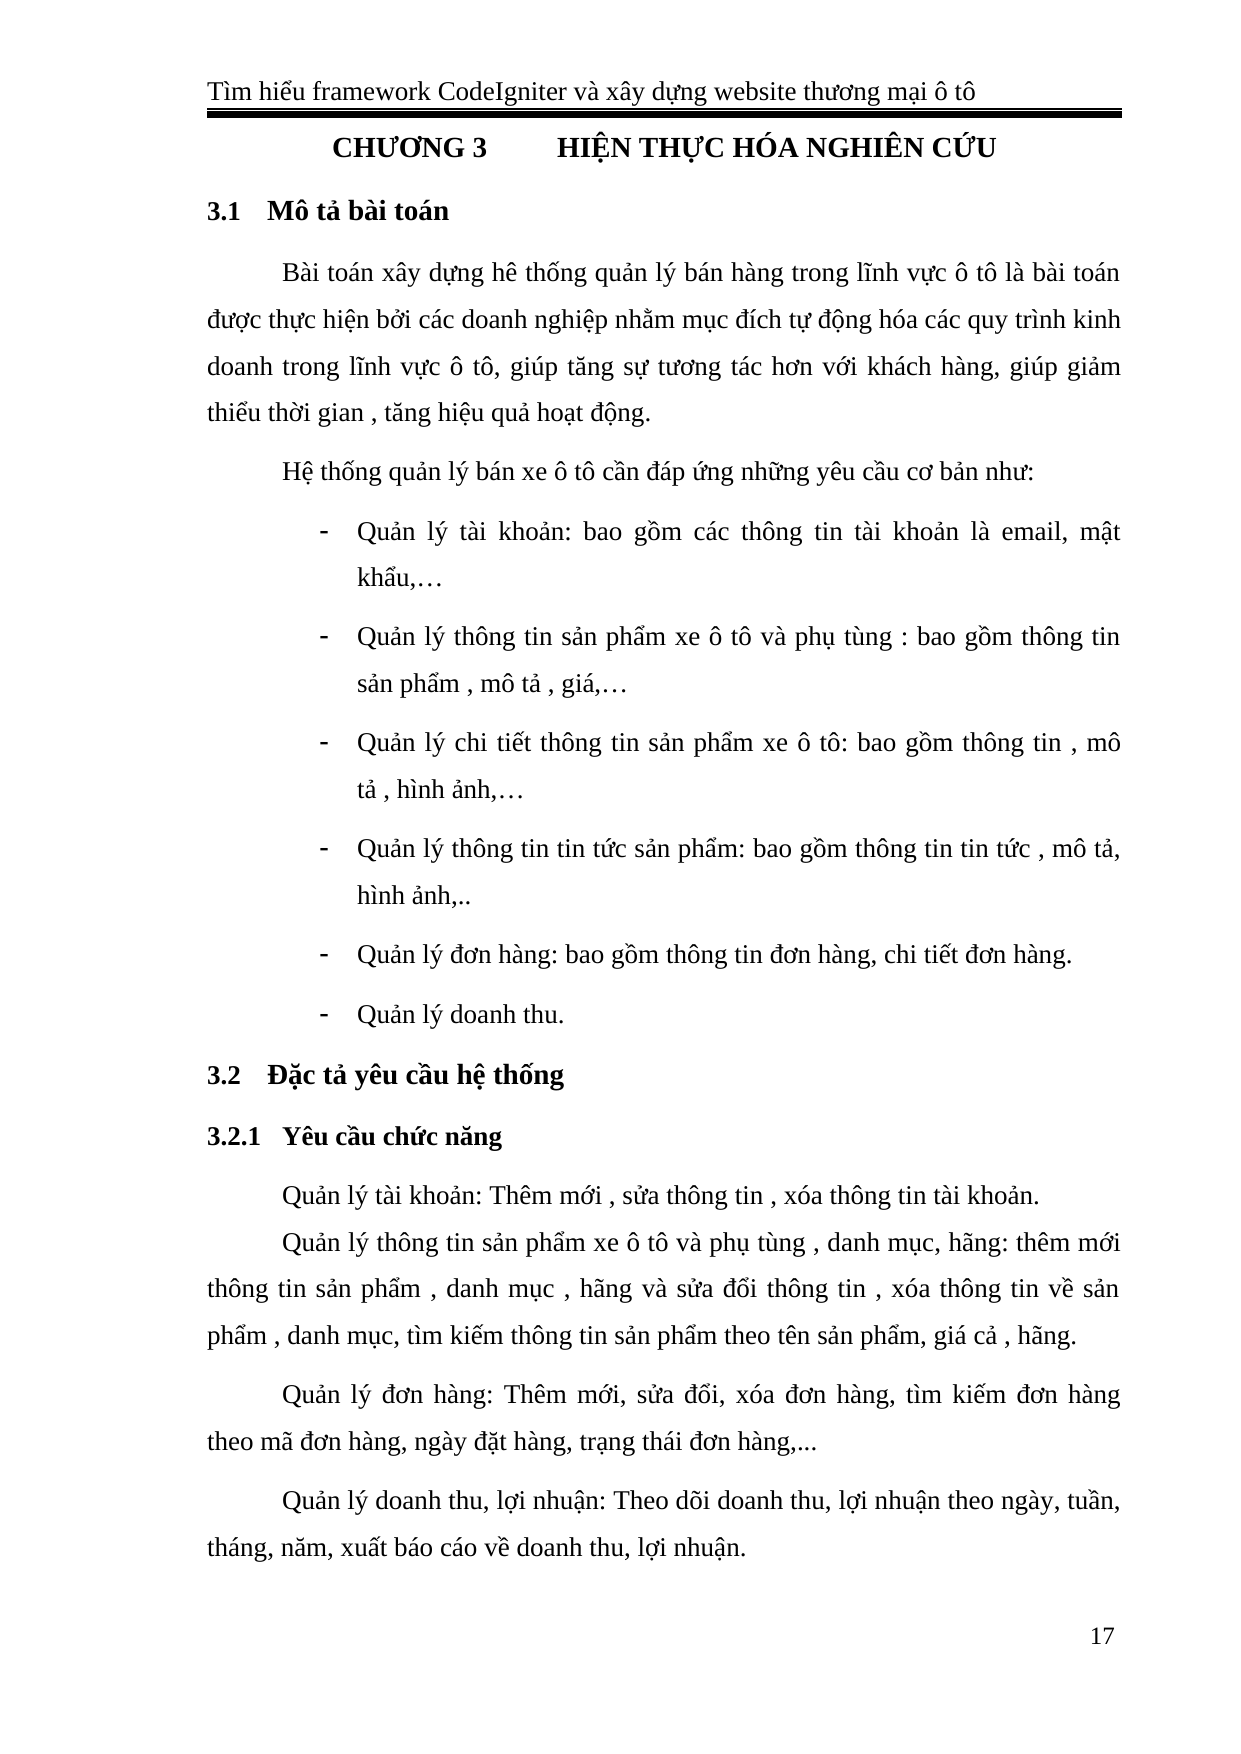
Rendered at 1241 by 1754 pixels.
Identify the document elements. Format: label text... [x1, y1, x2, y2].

list Quản lý chi tiết thông tin sản phẩm xe ô tô: bao gồm thông tin , mô tả , hình ảnh,… [319, 726, 1122, 804]
list Quản lý thông tin tin tức sản phẩm: bao gồm thông tin tin tức , mô tả, hình ảnh,.. [319, 832, 1122, 910]
list Quản lý doanh thu. [319, 998, 1122, 1029]
text Quản lý đơn hàng: Thêm mới, sửa đổi, xóa đơn hàng, tìm kiếm đơn hàng theo mã đơn hàng, ngày đặt hàng, trạng thái đơn hàng,... [207, 1378, 1122, 1456]
list Quản lý đơn hàng: bao gồm thông tin đơn hàng, chi tiết đơn hàng. [319, 938, 1122, 969]
text HIỆN THỰC HÓA NGHIÊN CỨU [207, 131, 1122, 164]
list Quản lý tài khoản: bao gồm các thông tin tài khoản là email, mật khẩu,… [319, 514, 1122, 592]
text Quản lý doanh thu, lợi nhuận: Theo dõi doanh thu, lợi nhuận theo ngày, tuần, tháng, năm, xuất báo cáo về doanh thu, lợi nhuận. [207, 1484, 1122, 1562]
text Bài toán xây dựng hê thống quản lý bán hàng trong lĩnh vực ô tô là bài toán được thực hiện bởi các doanh nghiệp nhằm mục đích tự động hóa các quy trình kinh doanh trong lĩnh vực ô tô, giúp tăng sự tương tác hơn với khách hàng, giúp giảm thiểu thời gian , tăng hiệu quả hoạt động. [207, 256, 1122, 427]
subtitle Mô tả bài toán [207, 193, 1122, 227]
subtitle Đặc tả yêu cầu hệ thống [207, 1057, 1122, 1091]
subtitle Yêu cầu chức năng [207, 1120, 1122, 1151]
list Quản lý thông tin sản phẩm xe ô tô và phụ tùng : bao gồm thông tin sản phẩm , mô tả , giá,… [319, 621, 1122, 698]
text Hệ thống quản lý bán xe ô tô cần đáp ứng những yêu cầu cơ bản như: [207, 455, 1122, 487]
text Quản lý tài khoản: Thêm mới , sửa thông tin , xóa thông tin tài khoản. Quản lý thông tin sản phẩm xe ô tô và phụ tùng , danh mục, hãng: thêm mới thông tin sản phẩm , danh mục , hãng và sửa đổi thông tin , xóa thông tin về sản phẩm , danh mục, tìm kiếm thông tin sản phẩm theo tên sản phẩm, giá cả , hãng. [207, 1179, 1122, 1350]
